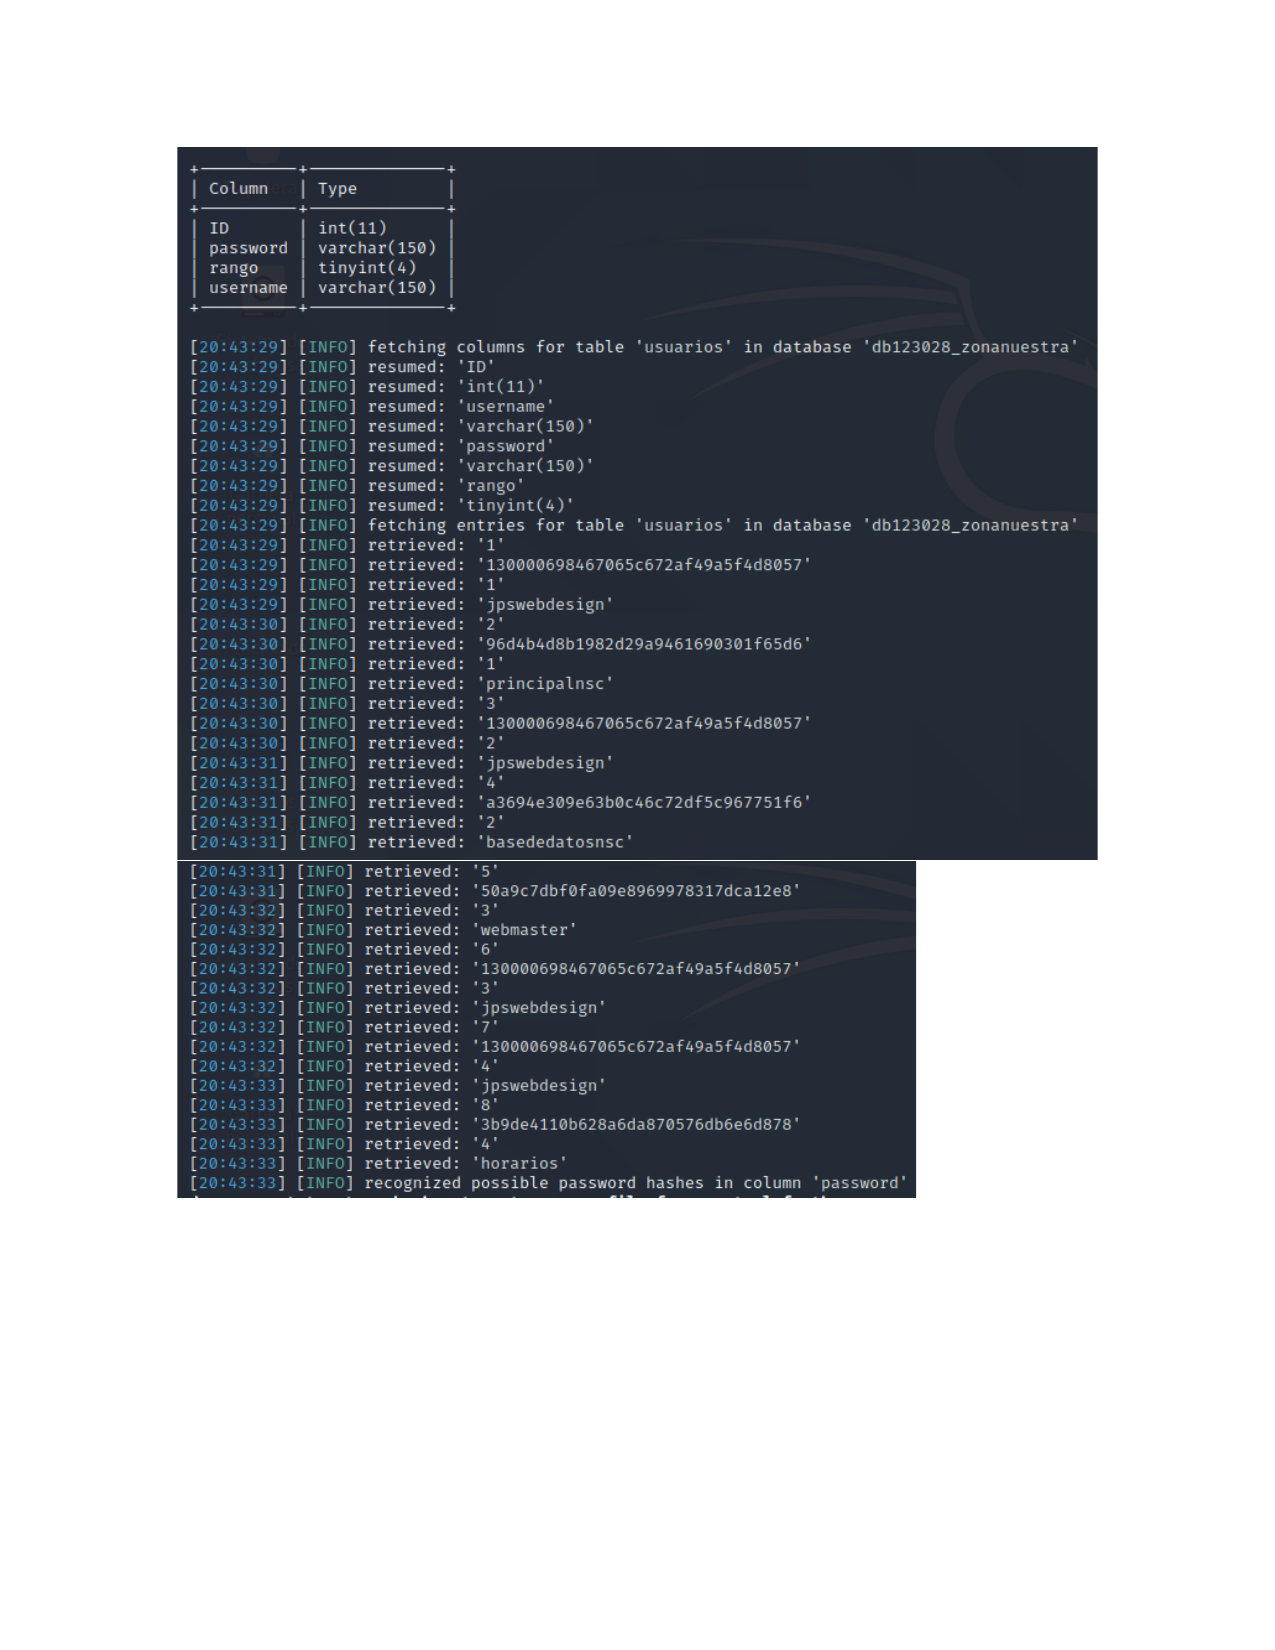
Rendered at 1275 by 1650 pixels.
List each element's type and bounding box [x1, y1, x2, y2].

picture [177, 147, 1098, 860]
picture [177, 861, 917, 1198]
